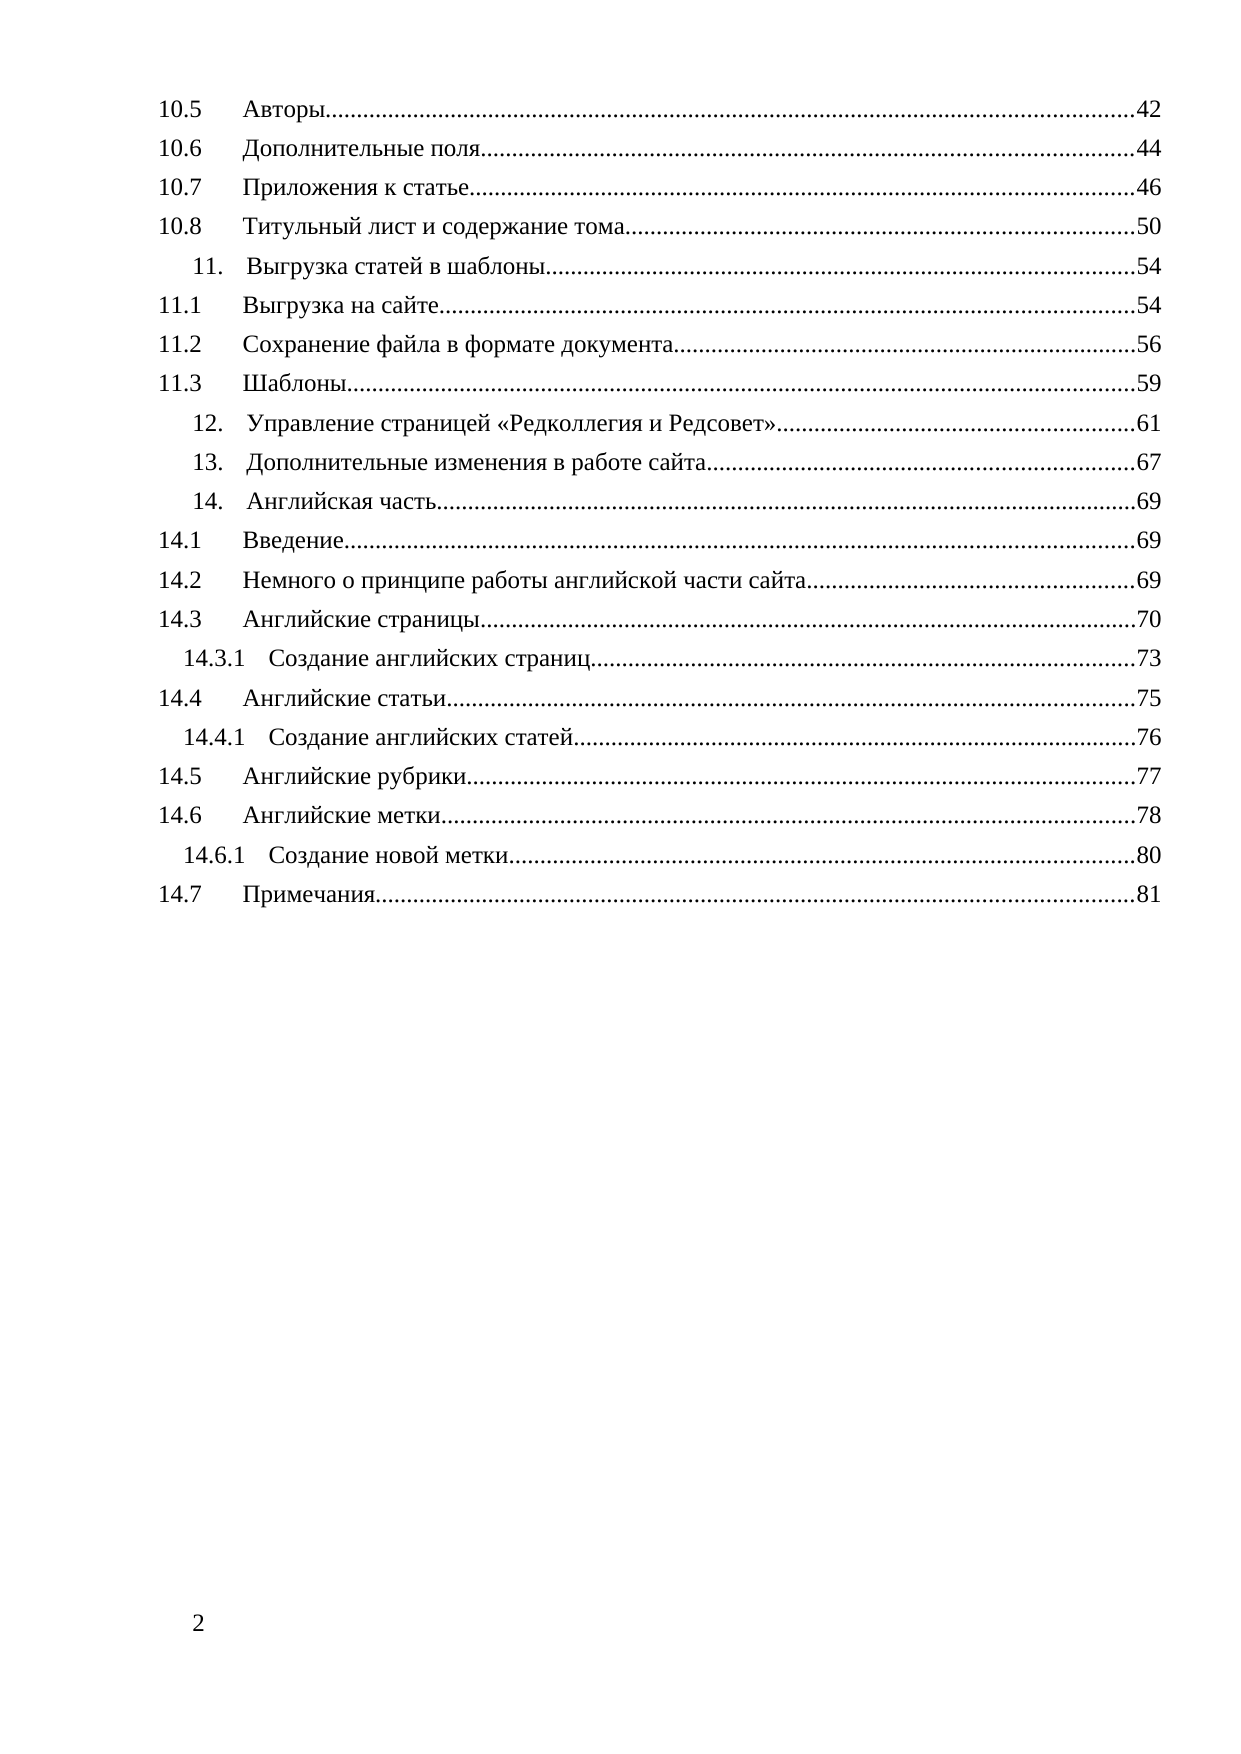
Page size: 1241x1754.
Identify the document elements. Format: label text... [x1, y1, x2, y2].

text 14.5 Английские рубрики 77 [84, 761, 1152, 790]
text 11. Выгрузка статей в шаблоны 54 [118, 251, 1152, 279]
text 11.3 Шаблоны 59 [84, 368, 1152, 397]
text 14.6.1 Создание новой метки 80 [109, 840, 1152, 868]
text 14.4 Английские статьи 75 [84, 683, 1152, 711]
text 14.4.1 Создание английских статей 76 [109, 722, 1152, 751]
text 14.3.1 Создание английских страниц 73 [109, 643, 1152, 672]
text 12. Управление страницей «Редколлегия и Редсовет» 61 [118, 408, 1152, 437]
text 14.3 Английские страницы 70 [84, 604, 1152, 633]
text 14.2 Немного о принципе работы английской части сайта 69 [84, 565, 1152, 594]
text 14. Английская часть 69 [118, 486, 1152, 515]
text 13. Дополнительные изменения в работе сайта 67 [118, 447, 1152, 476]
text 14.7 Примечания 81 [84, 879, 1152, 908]
text 10.8 Титульный лист и содержание тома 50 [84, 211, 1152, 240]
text 11.1 Выгрузка на сайте 54 [84, 290, 1152, 319]
text 10.5 Авторы 42 [84, 94, 1152, 122]
text 10.7 Приложения к статье 46 [84, 172, 1152, 201]
text 10.6 Дополнительные поля 44 [84, 133, 1152, 162]
text 14.6 Английские метки 78 [84, 801, 1152, 829]
text 14.1 Введение 69 [84, 526, 1152, 554]
text 11.2 Сохранение файла в формате документа 56 [84, 329, 1152, 358]
